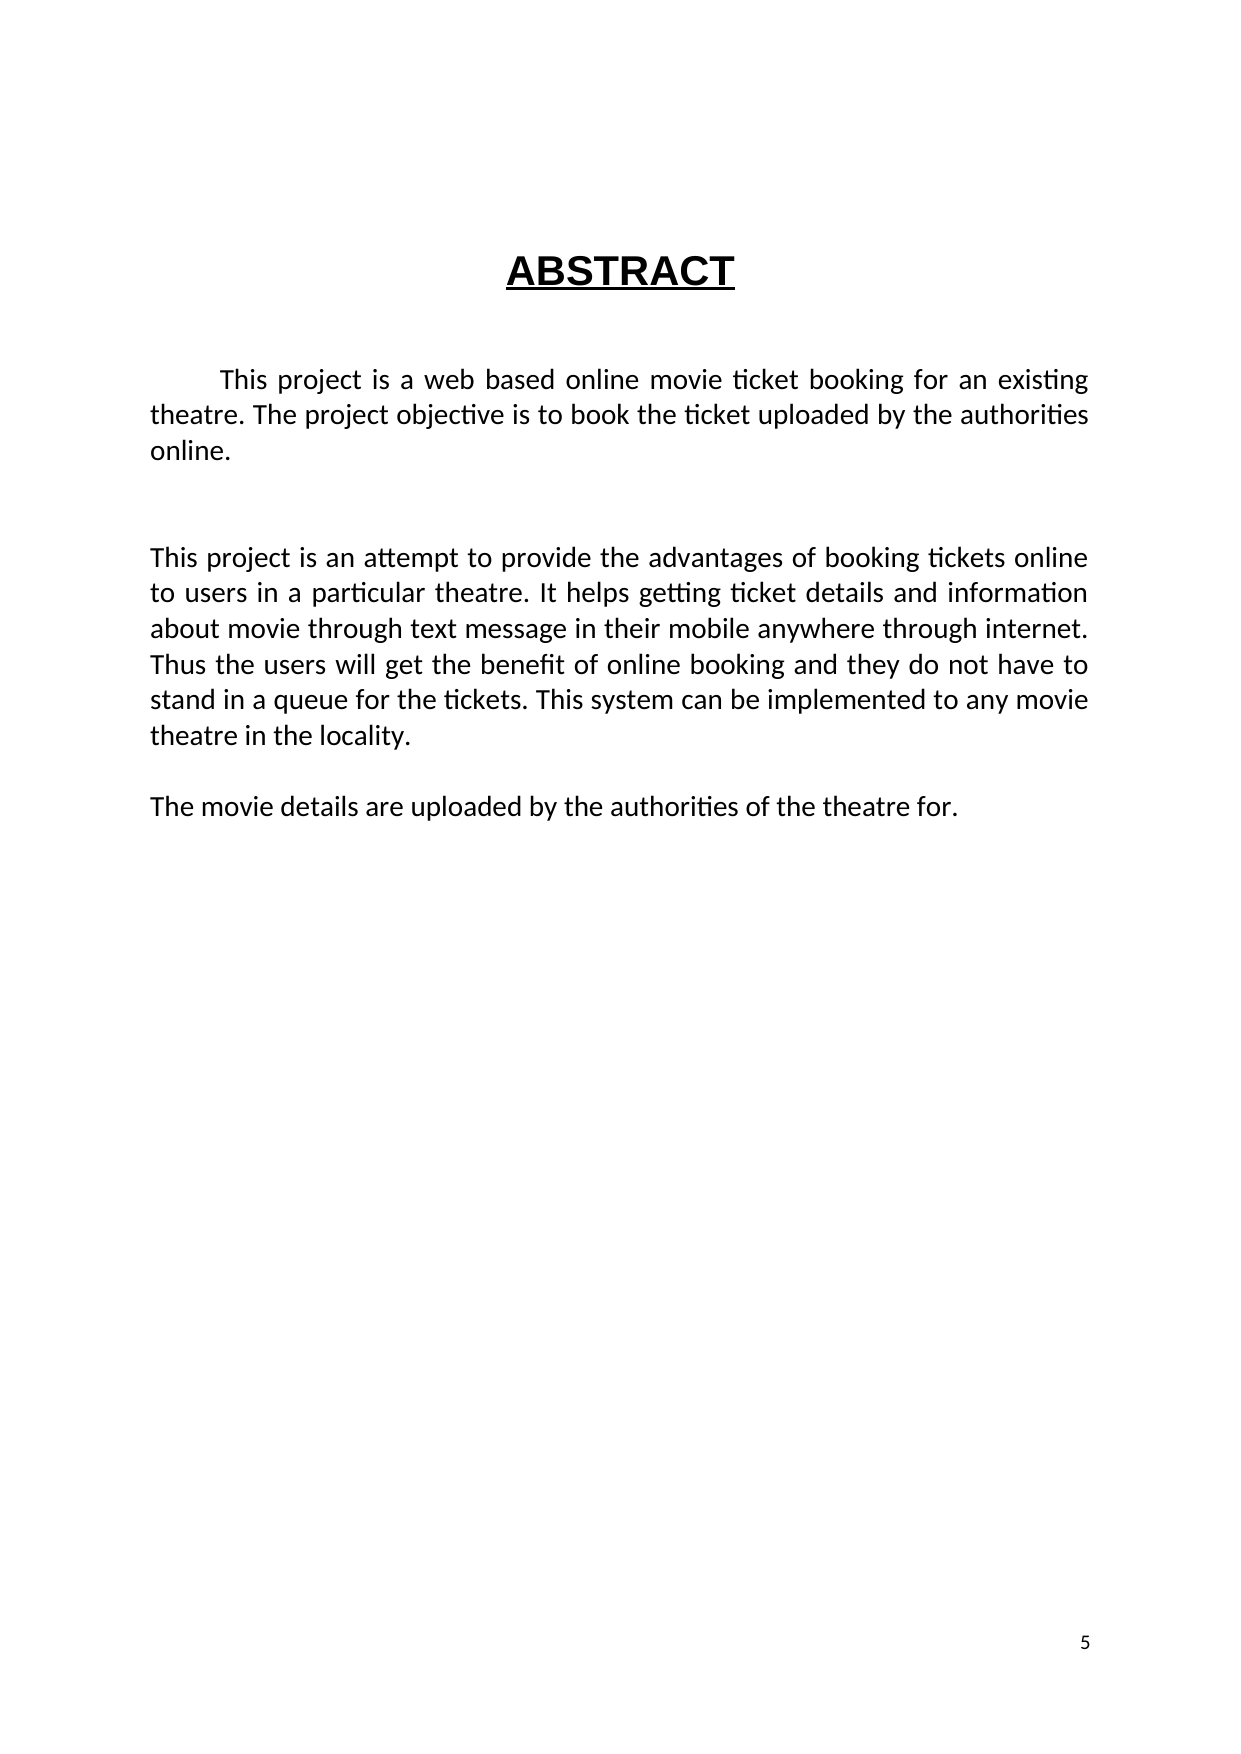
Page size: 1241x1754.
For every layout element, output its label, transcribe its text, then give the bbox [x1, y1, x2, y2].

text This project is an attempt to provide the advantages of booking tickets online to users in a particular theatre. It helps getting ticket details and information about movie through text message in their mobile anywhere through internet. Thus the users will get the benefit of online booking and they do not have to stand in a queue for the tickets. This system can be implemented to any movie theatre in the locality. [150, 539, 1090, 753]
text The movie details are uploaded by the authorities of the theatre for. [150, 788, 1090, 824]
text This project is a web based online movie ticket booking for an existing theatre. The project objective is to book the ticket uploaded by the authorities online. [150, 361, 1090, 468]
text ABSTRACT [150, 246, 1090, 294]
